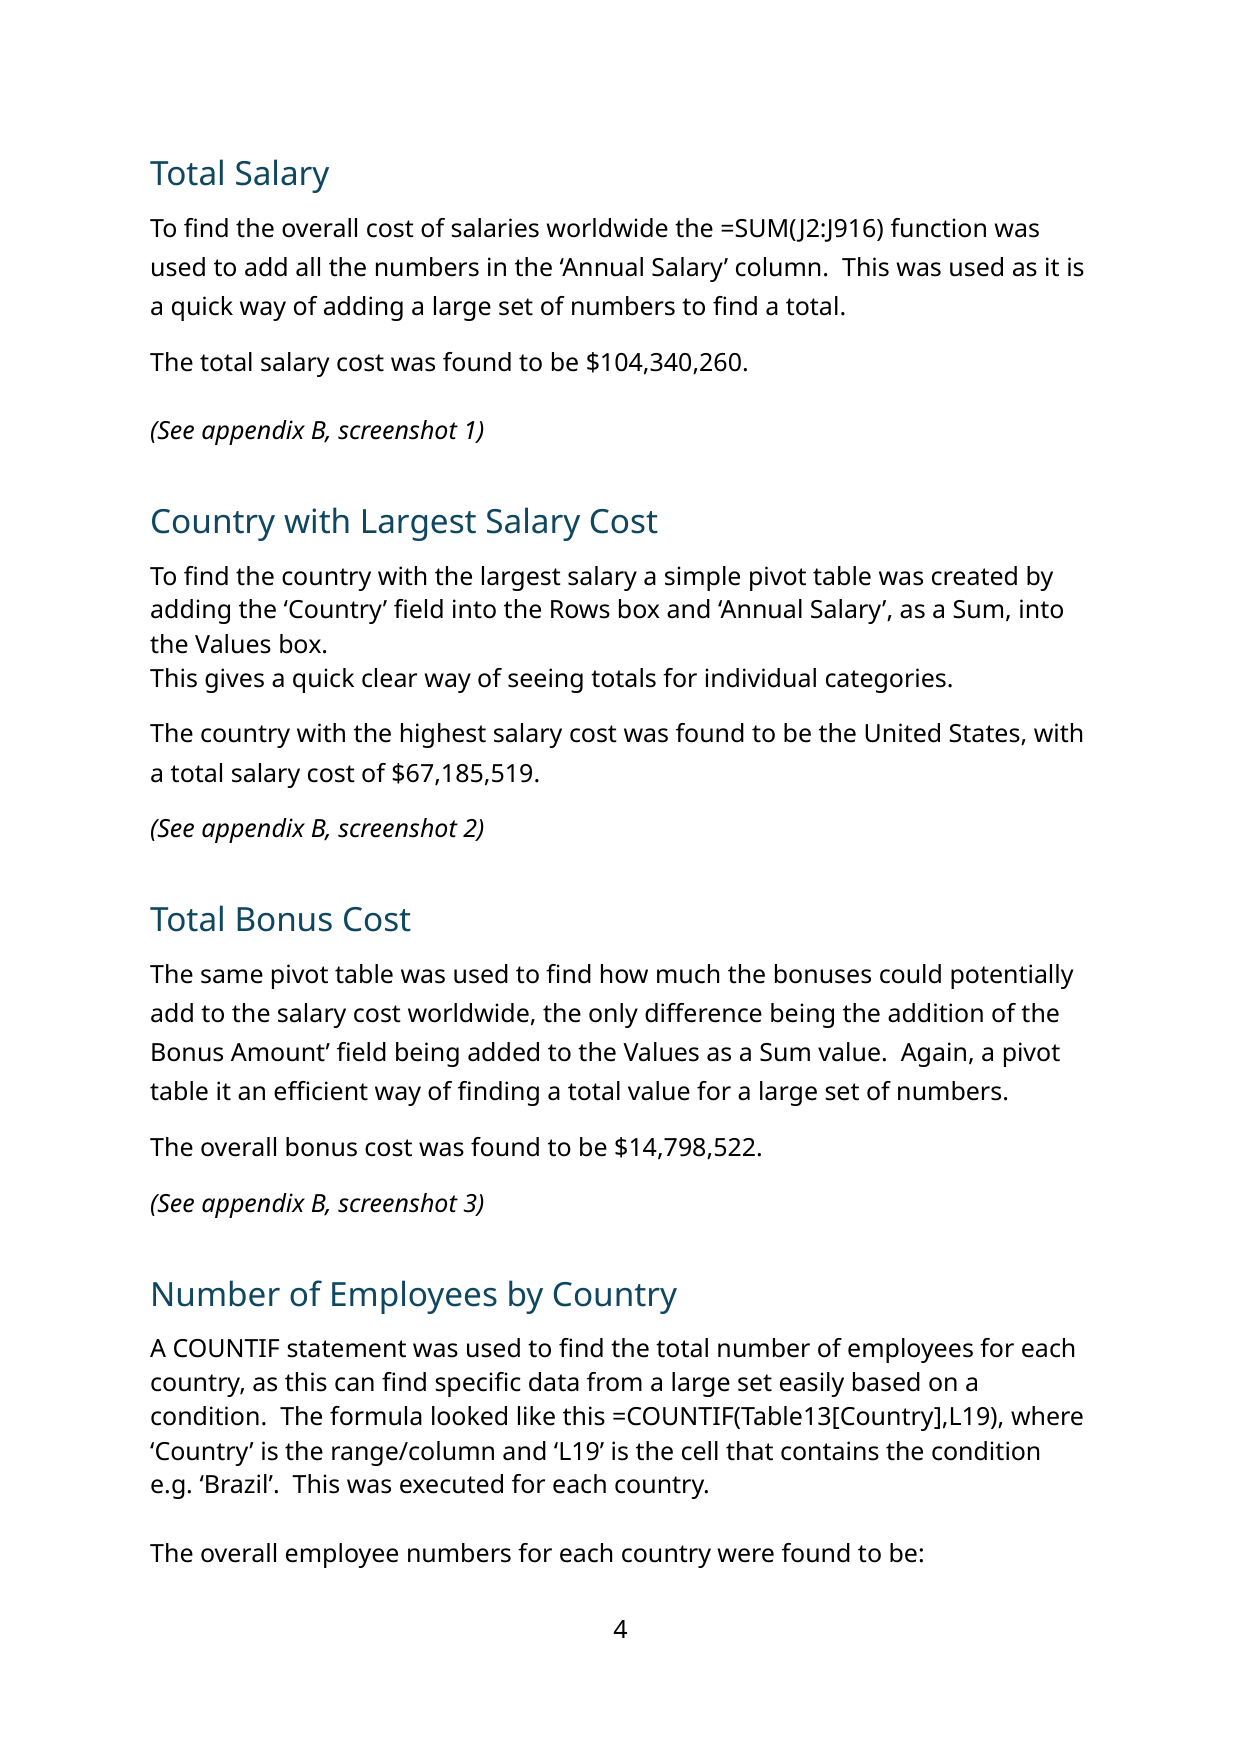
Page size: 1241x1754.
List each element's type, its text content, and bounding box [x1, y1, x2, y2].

text To find the overall cost of salaries worldwide the =SUM(J2:J916) function was used to add all the numbers in the ‘Annual Salary’ column. This was used as it is a quick way of adding a large set of numbers to find a total. [150, 211, 1090, 323]
subtitle Total Bonus Cost [150, 896, 1090, 941]
subtitle Total Salary [150, 150, 1090, 195]
text (See appendix B, screenshot 2) [150, 811, 1090, 845]
subtitle Number of Employees by Country [150, 1270, 1090, 1316]
subtitle Country with Largest Salary Cost [150, 498, 1090, 543]
text The overall bonus cost was found to be $14,798,522. [150, 1130, 1090, 1164]
text To find the country with the largest salary a simple pivot table was created by adding the ‘Country’ field into the Rows box and ‘Annual Salary’, as a Sum, into the Values box. [150, 558, 1090, 660]
text (See appendix B, screenshot 3) [150, 1186, 1090, 1220]
text The country with the highest salary cost was found to be the United States, with a total salary cost of $67,185,519. [150, 716, 1090, 789]
text (See appendix B, screenshot 1) [150, 413, 1090, 447]
text The same pivot table was used to find how much the bonuses could potentially add to the salary cost worldwide, the only difference being the addition of the Bonus Amount’ field being added to the Values as a Sum value. Again, a pivot table it an efficient way of finding a total value for a large set of numbers. [150, 956, 1090, 1108]
text The overall employee numbers for each country were found to be: [150, 1535, 1090, 1569]
text The total salary cost was found to be $104,340,260. [150, 345, 1090, 379]
text This gives a quick clear way of seeing totals for individual categories. [150, 660, 1090, 694]
text A COUNTIF statement was used to find the total number of employees for each country, as this can find specific data from a large set easily based on a condition. The formula looked like this =COUNTIF(Table13[Country],L19), where ‘Country’ is the range/column and ‘L19’ is the cell that contains the condition e.g. ‘Brazil’. This was executed for each country. [150, 1331, 1090, 1501]
